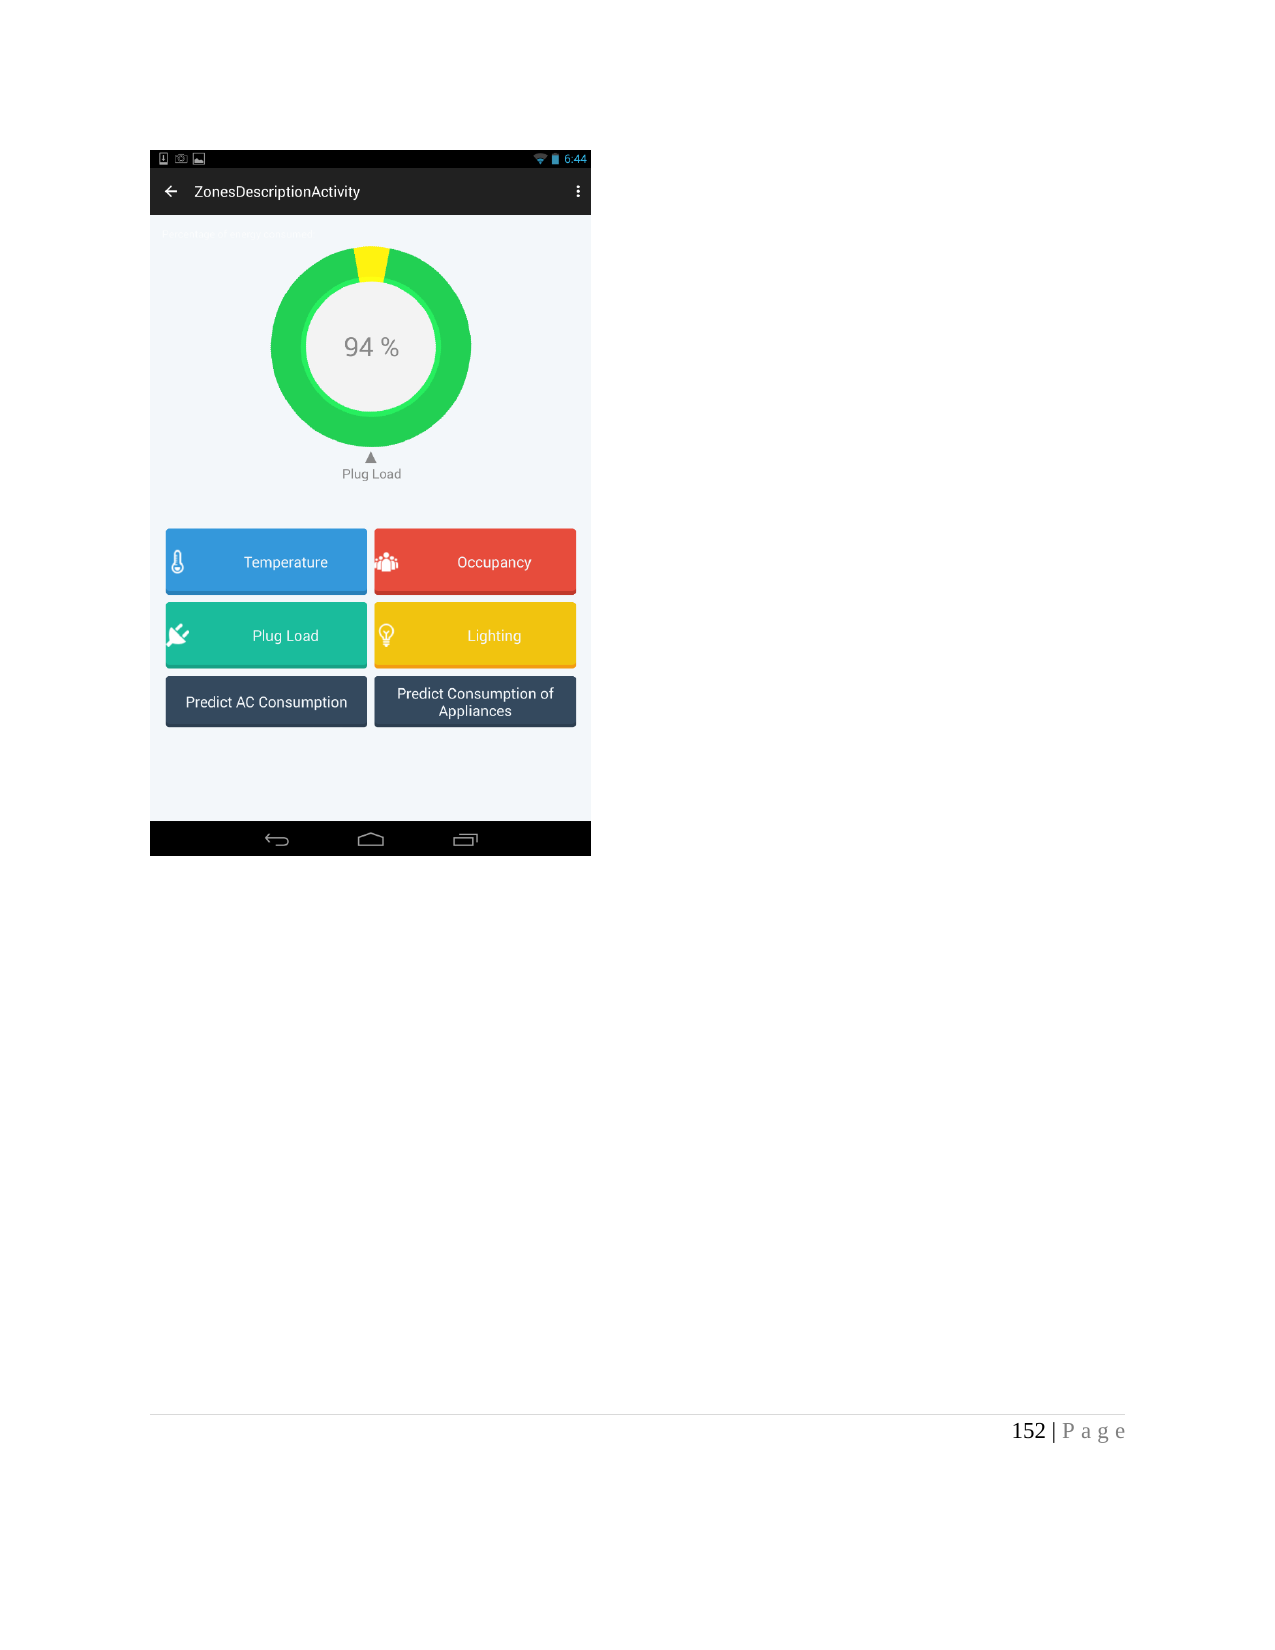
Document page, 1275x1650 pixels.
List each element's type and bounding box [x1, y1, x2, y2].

picture [150, 150, 591, 856]
